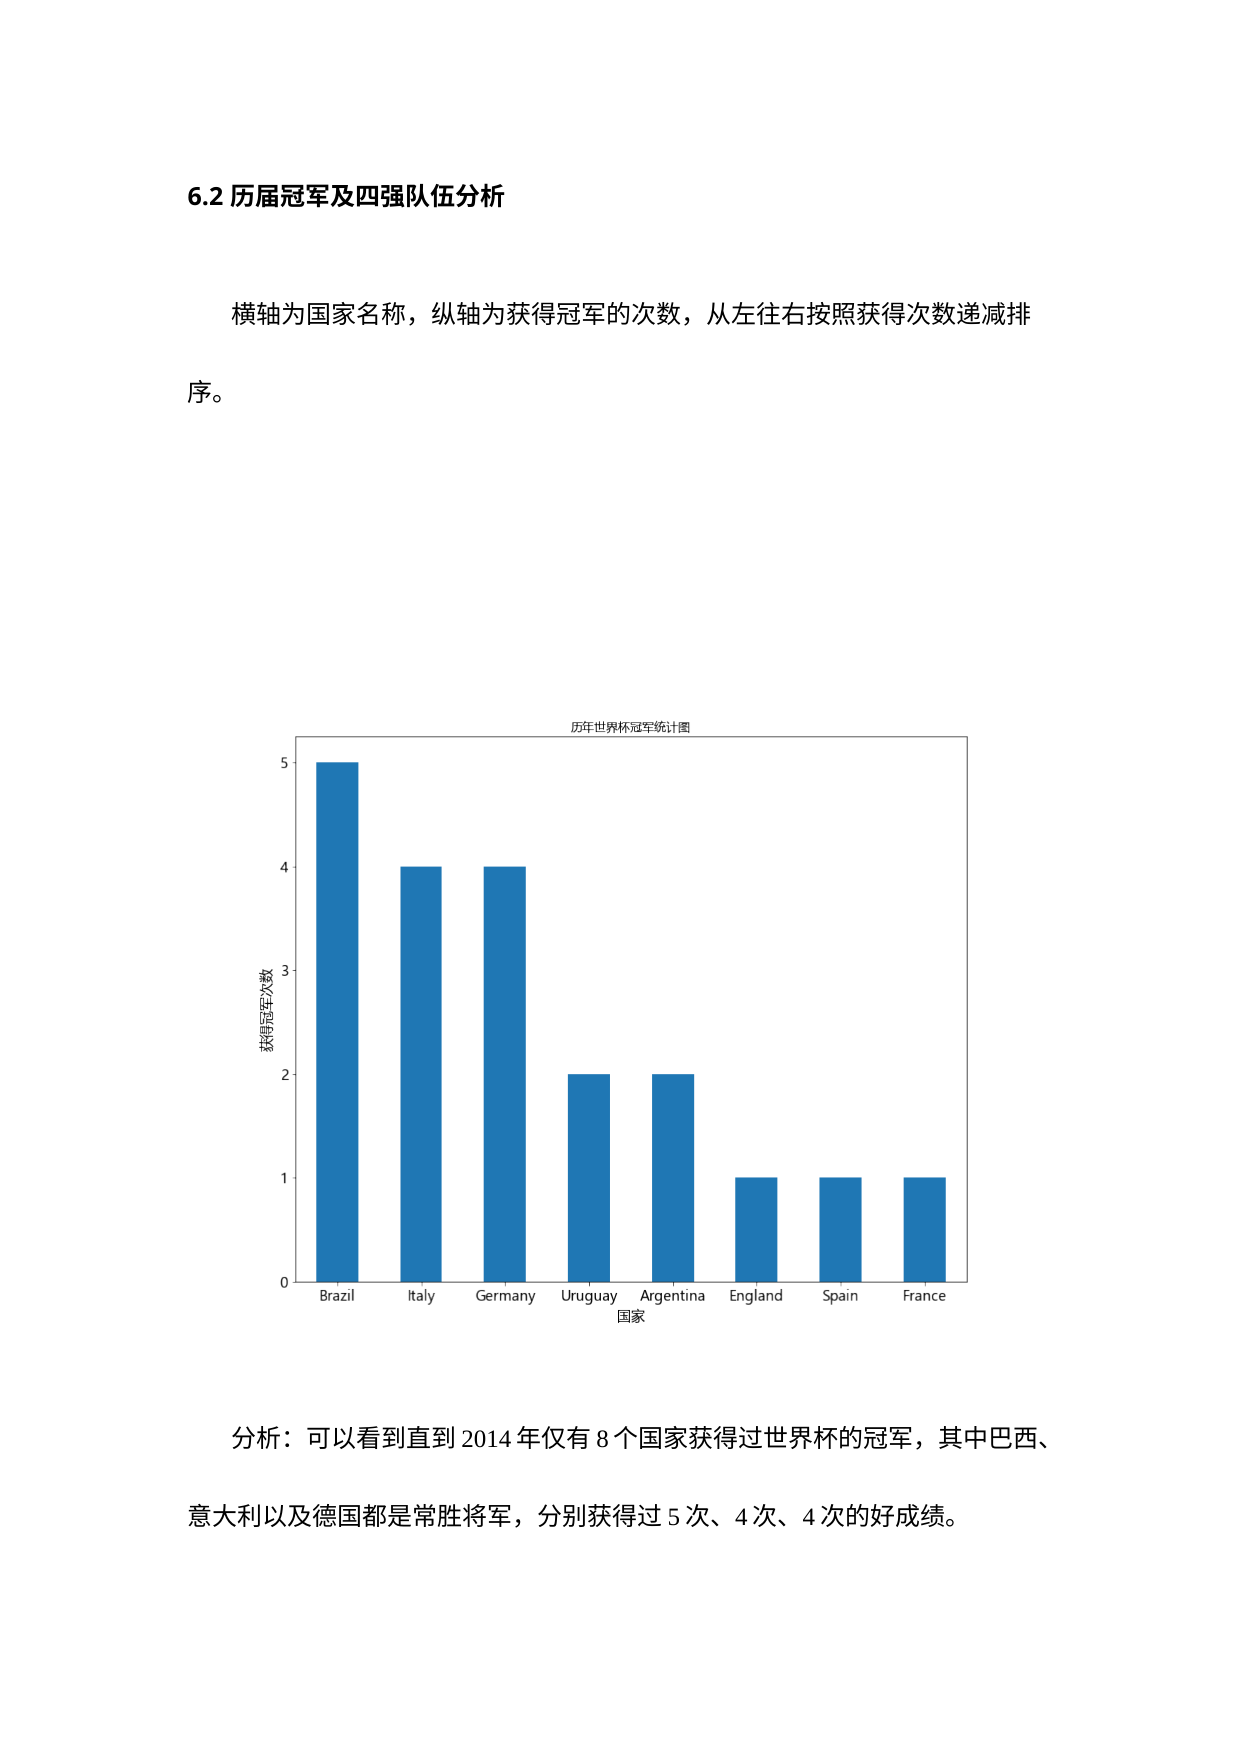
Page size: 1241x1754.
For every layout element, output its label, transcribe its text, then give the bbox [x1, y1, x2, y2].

subtitle 6.2 历届冠军及四强队伍分析 [187, 162, 1053, 227]
text 横轴为国家名称，纵轴为获得冠军的次数，从左往右按照获得次数递减排序。 [187, 281, 1053, 423]
text 分析：可以看到直到2014年仅有8个国家获得过世界杯的冠军，其中巴西、意大利以及德国都是常胜将军，分别获得过5次、4次、4次的好成绩。 [187, 1404, 1053, 1547]
picture [187, 650, 1053, 1372]
